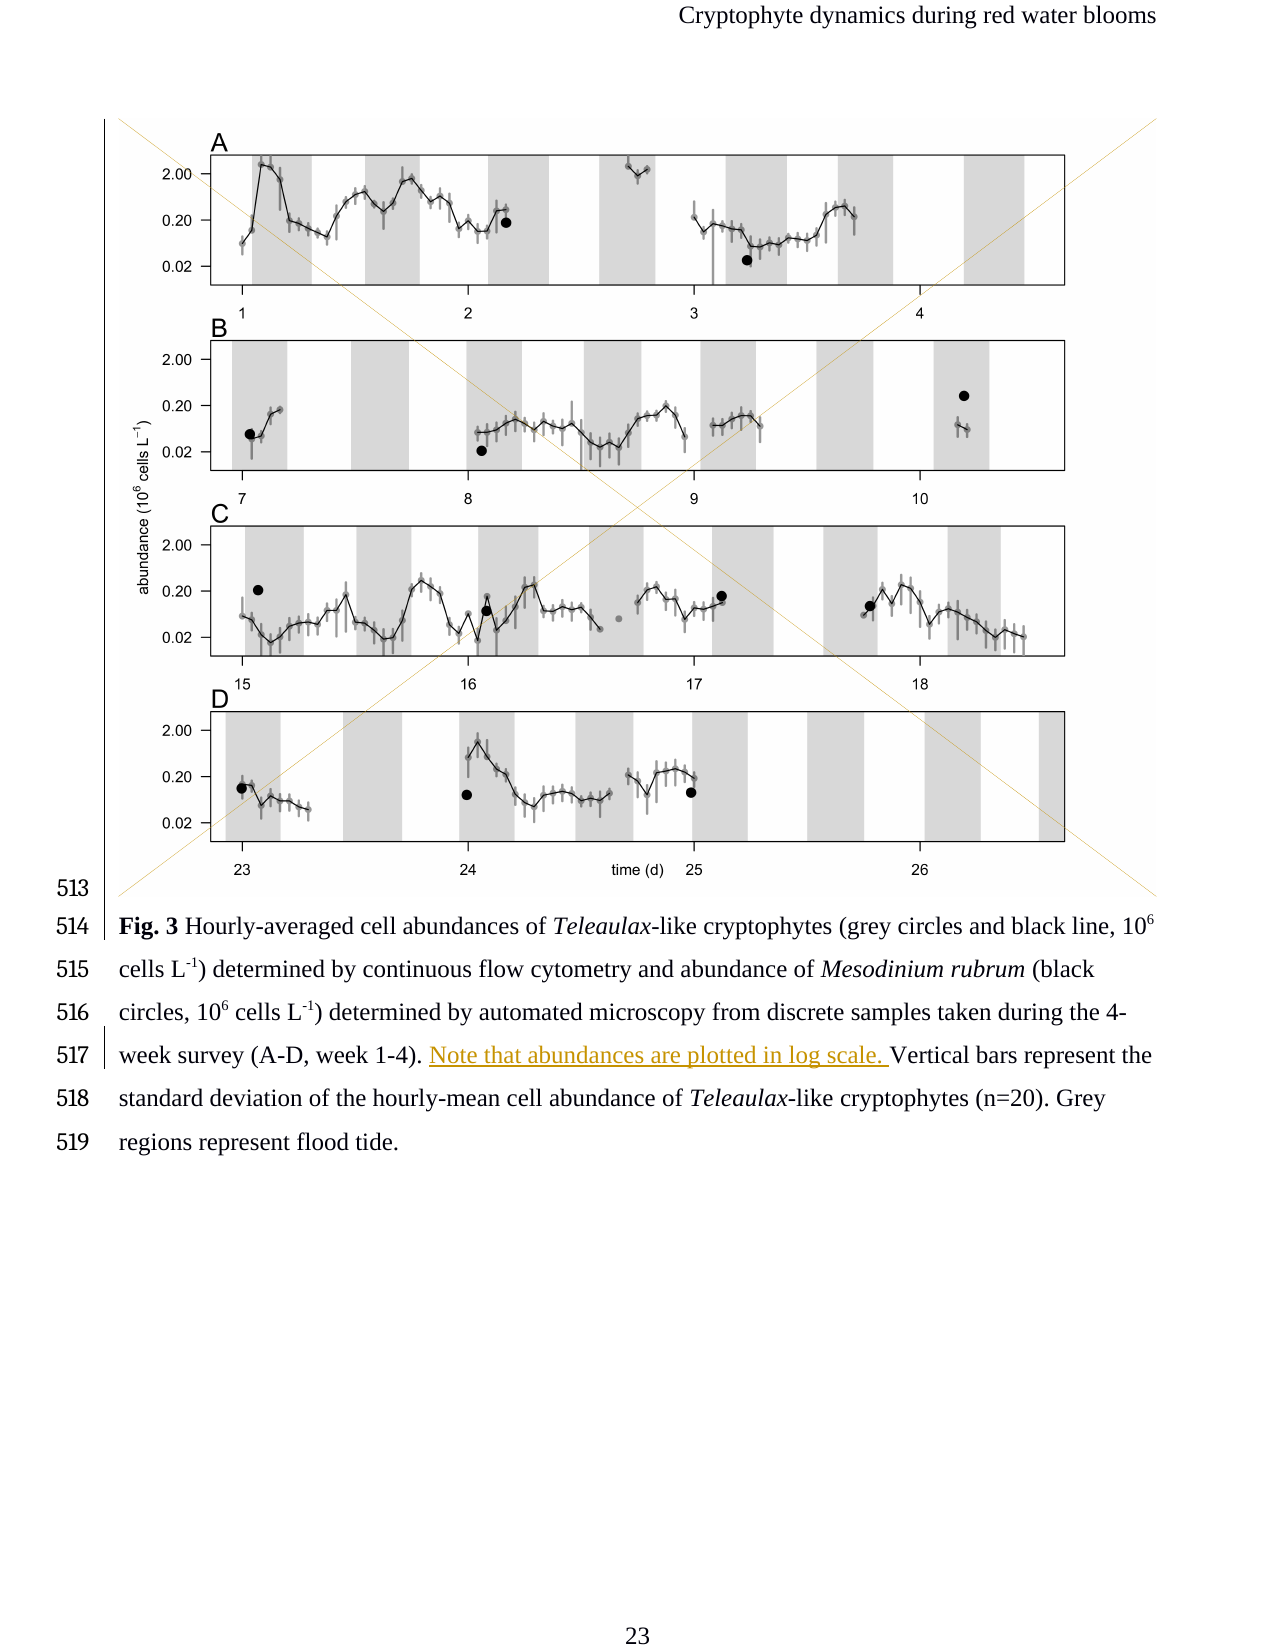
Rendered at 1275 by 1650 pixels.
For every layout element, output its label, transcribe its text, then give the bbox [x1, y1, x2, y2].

picture [118, 120, 636, 895]
text Fig. 3 Hourly-averaged cell abundances of Teleaulax-like cryptophytes (grey circles and black line, 106 cells L-1) determined by continuous flow cytometry and abundance of Mesodinium rubrum (black circles, 106 cells L-1) determined by automated microscopy from discrete samples taken during the 4-week survey (A-D, week 1-4). Vertical bars represent the standard deviation of the hourly-mean cell abundance of Teleaulax-like cryptophytes (n=20). Grey regions represent flood tide. [118, 897, 1156, 1155]
picture [120, 118, 1155, 506]
picture [120, 509, 1155, 897]
picture [639, 119, 1157, 896]
